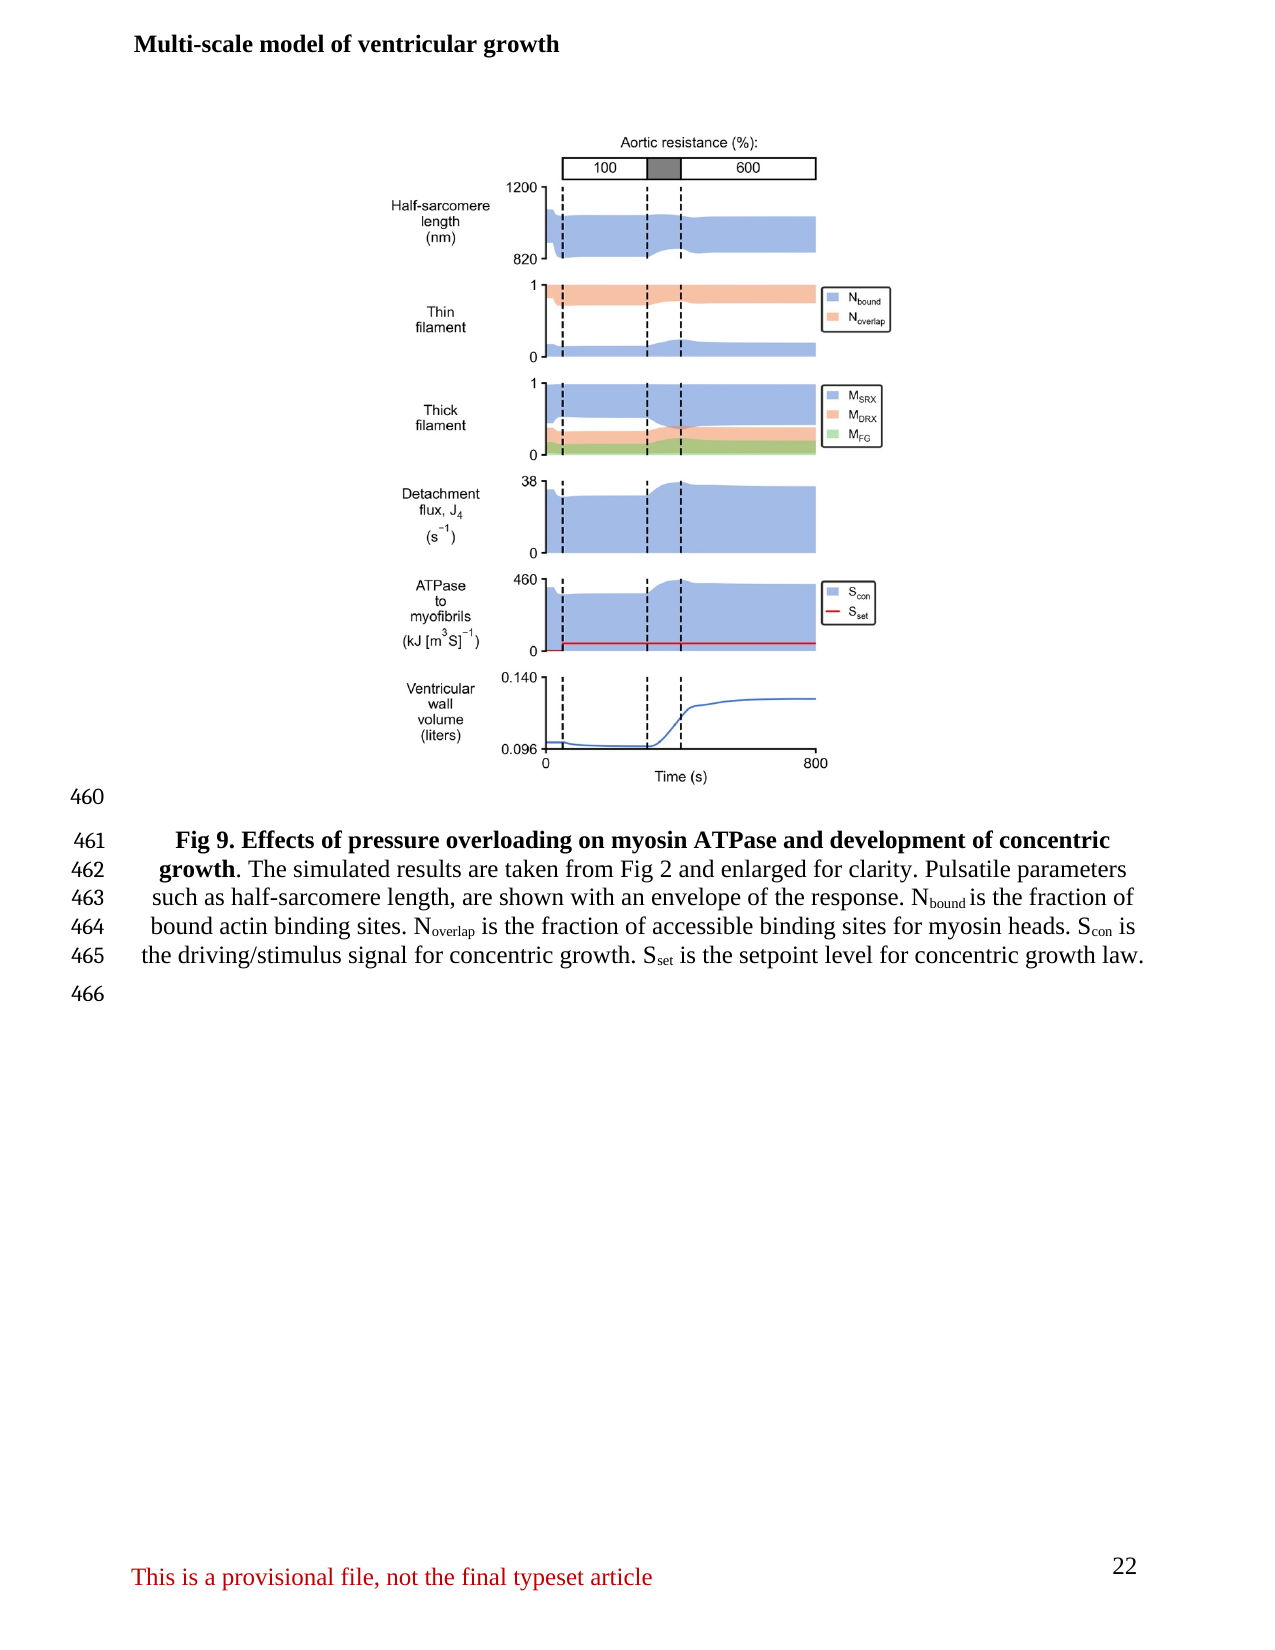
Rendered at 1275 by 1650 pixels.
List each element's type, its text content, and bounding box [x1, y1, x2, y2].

picture [382, 118, 904, 805]
